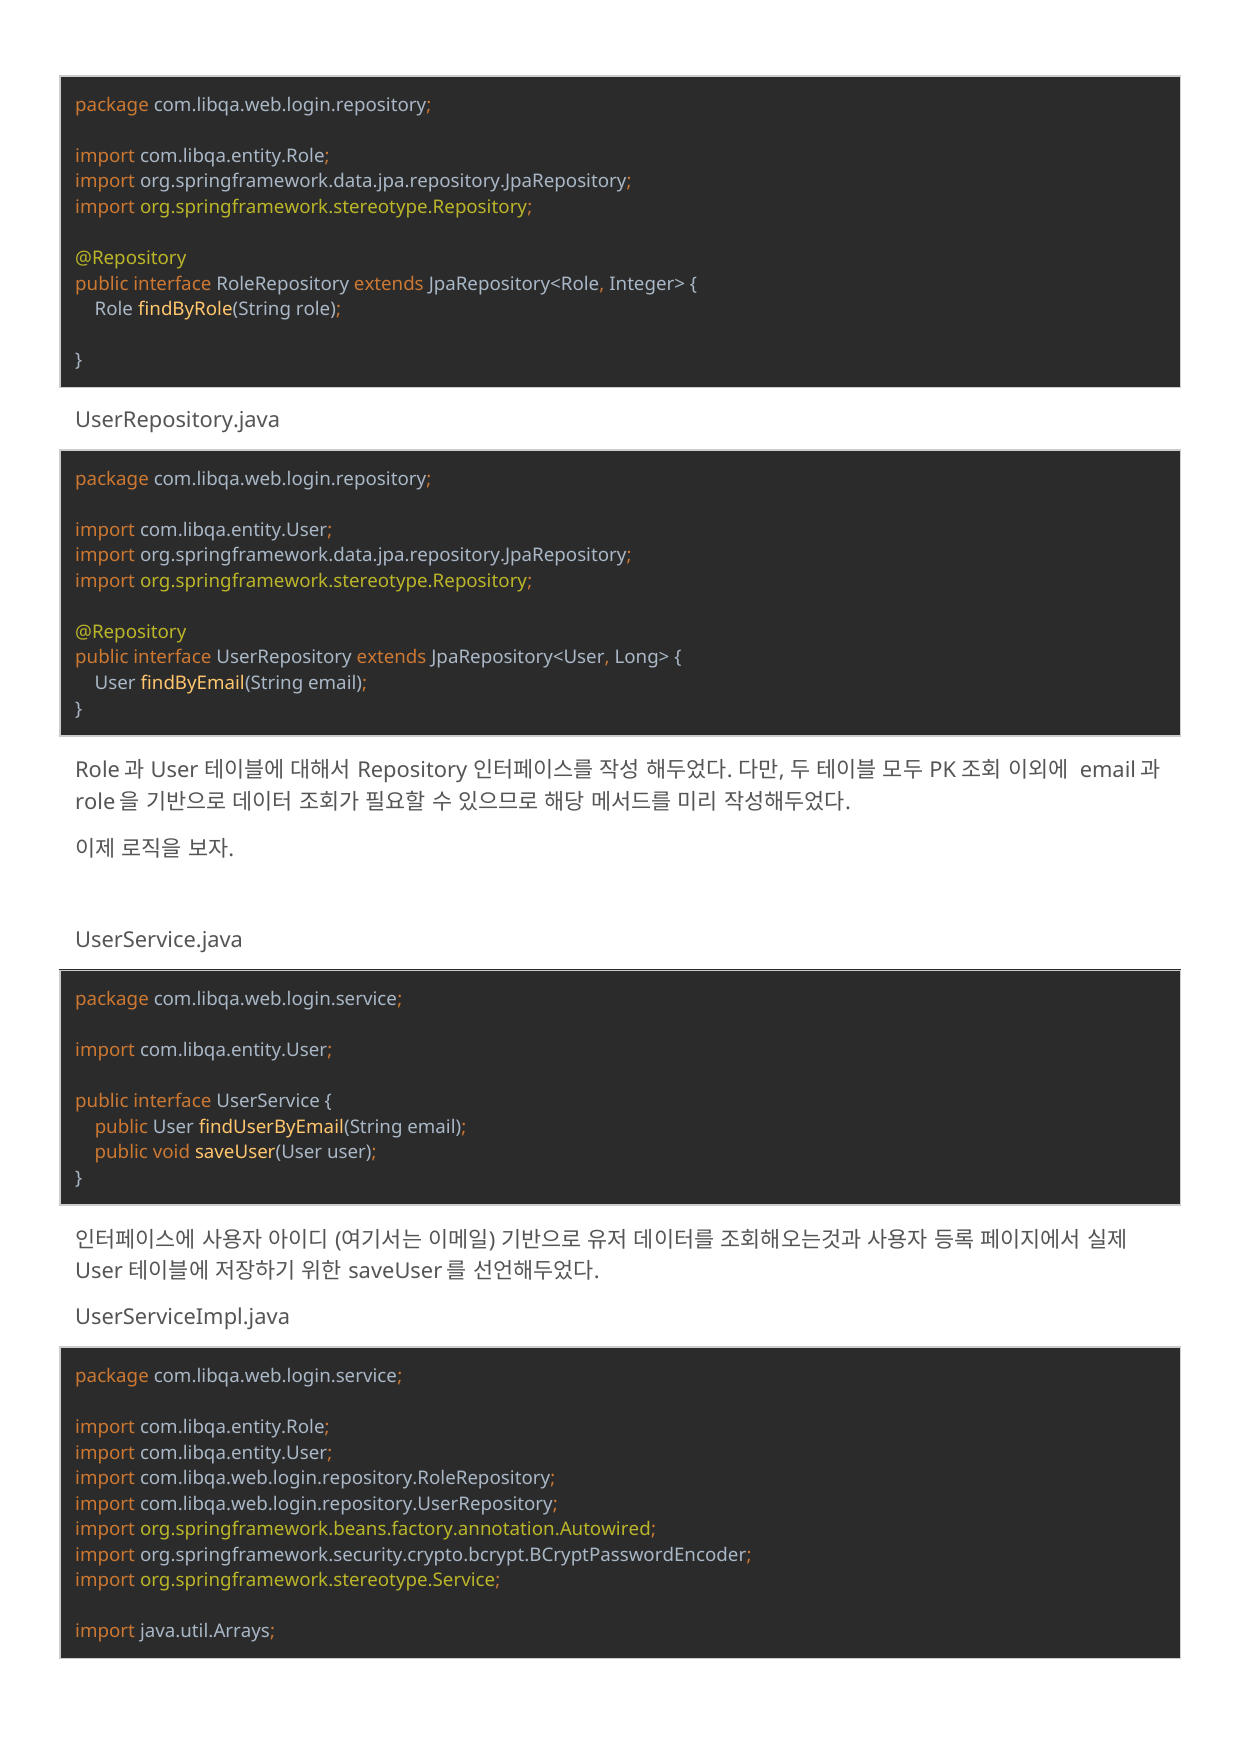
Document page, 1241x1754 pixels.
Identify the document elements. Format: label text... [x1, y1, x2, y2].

text package com.libqa.web.login.repository; import com.libqa.entity.User; import org.springframework.data.jpa.repository.JpaRepository; import org.springframework.stereotype.Repository; @Repository public interface UserRepository extends JpaRepository<User, Long> { User findByEmail(String email); } [61, 451, 1180, 735]
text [61, 1348, 1180, 1658]
text UserServiceImpl.java [75, 1301, 1165, 1331]
text 인터페이스에 사용자 아이디 (여기서는 이메일) 기반으로 유저 데이터를 조회해오는것과 사용자 등록 페이지에서 실제 User 테이블에 저장하기 위한 saveUser를 선언해두었다. [75, 1222, 1165, 1285]
text 이제 로직을 보자. [75, 831, 1165, 863]
text package com.libqa.web.login.repository; import com.libqa.entity.Role; import org.springframework.data.jpa.repository.JpaRepository; import org.springframework.stereotype.Repository; @Repository public interface RoleRepository extends JpaRepository<Role, Integer> { Role findByRole(String role); } [61, 77, 1180, 387]
text UserRepository.java [75, 404, 1165, 433]
text package com.libqa.web.login.service; import com.libqa.entity.User; public interface UserService { public User findUserByEmail(String email); public void saveUser(User user); } [61, 971, 1180, 1204]
text Role과 User 테이블에 대해서 Repository 인터페이스를 작성 해두었다. 다만, 두 테이블 모두 PK 조회 이외에 email과 role을 기반으로 데이터 조회가 필요할 수 있으므로 해당 메서드를 미리 작성해두었다. [75, 752, 1165, 816]
text UserService.java [75, 924, 1165, 954]
